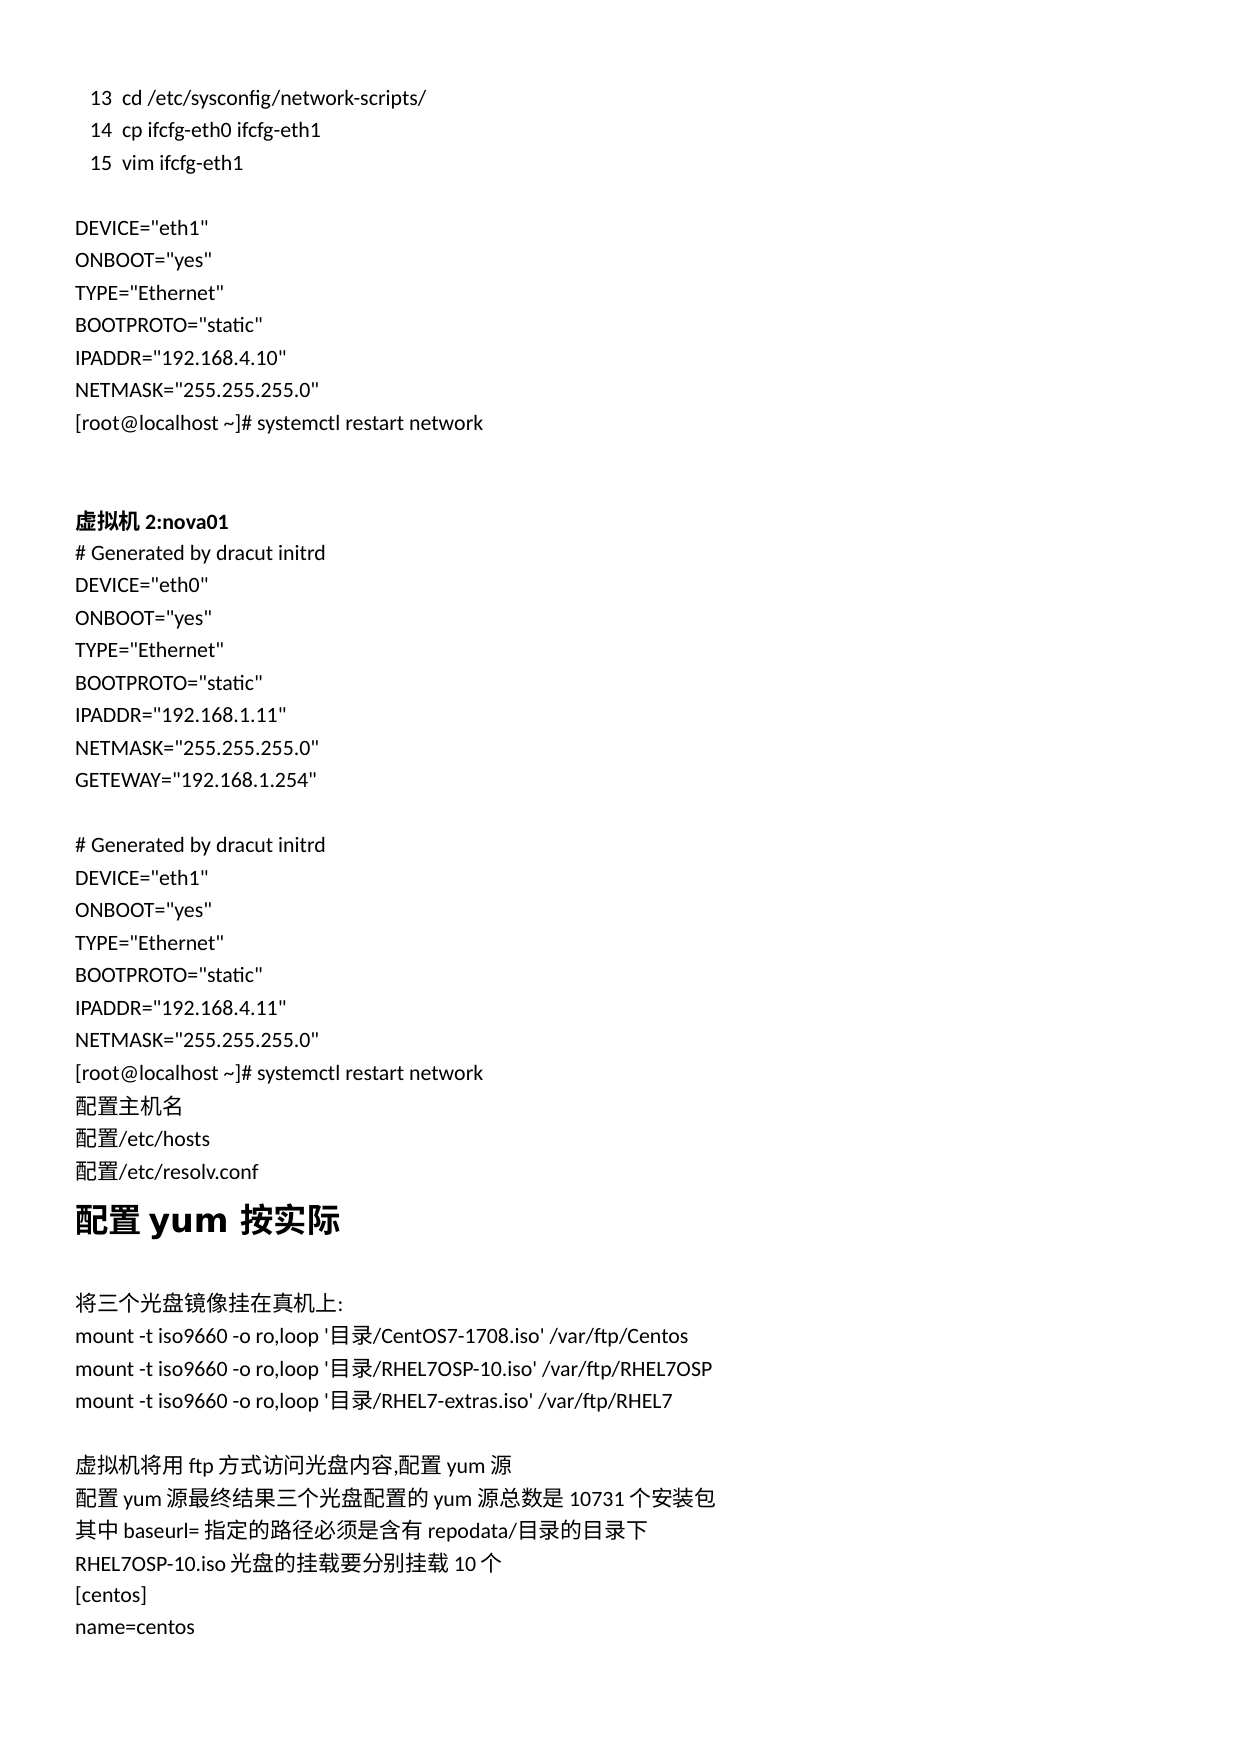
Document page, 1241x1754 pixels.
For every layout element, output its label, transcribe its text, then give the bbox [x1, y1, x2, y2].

text IPADDR="192.168.4.10" [75, 341, 1165, 373]
text 虚拟机将用ftp方式访问光盘内容,配置yum源 [75, 1448, 1165, 1480]
text 将三个光盘镜像挂在真机上: [75, 1285, 1165, 1318]
text 虚拟机2:nova01 [75, 503, 1165, 536]
text BOOTPROTO="static" [75, 958, 1165, 991]
text 配置主机名 [75, 1088, 1165, 1121]
subtitle 配置yum 按实际 [75, 1186, 1165, 1251]
text NETMASK="255.255.255.0" [75, 731, 1165, 763]
text RHEL7OSP-10.iso光盘的挂载要分别挂载10个 [75, 1545, 1165, 1578]
text # Generated by dracut initrd [75, 536, 1165, 568]
text IPADDR="192.168.4.11" [75, 991, 1165, 1023]
text BOOTPROTO="static" [75, 666, 1165, 698]
text BOOTPROTO="static" [75, 308, 1165, 341]
text 14 cp ifcfg-eth0 ifcfg-eth1 [75, 113, 1165, 146]
text ONBOOT="yes" [75, 243, 1165, 276]
text mount -t iso9660 -o ro,loop '目录/RHEL7-extras.iso' /var/ftp/RHEL7 [75, 1383, 1165, 1415]
text DEVICE="eth0" [75, 568, 1165, 601]
text [root@localhost ~]# systemctl restart network [75, 406, 1165, 438]
text ONBOOT="yes" [75, 601, 1165, 633]
text mount -t iso9660 -o ro,loop '目录/RHEL7OSP-10.iso' /var/ftp/RHEL7OSP [75, 1350, 1165, 1383]
text GETEWAY="192.168.1.254" [75, 763, 1165, 796]
text name=centos [75, 1610, 1165, 1643]
text 配置/etc/hosts [75, 1121, 1165, 1153]
text NETMASK="255.255.255.0" [75, 373, 1165, 406]
text [centos] [75, 1578, 1165, 1610]
text 15 vim ifcfg-eth1 [75, 146, 1165, 178]
text TYPE="Ethernet" [75, 633, 1165, 666]
text TYPE="Ethernet" [75, 926, 1165, 958]
text 其中baseurl= 指定的路径必须是含有repodata/目录的目录下 [75, 1513, 1165, 1545]
text TYPE="Ethernet" [75, 276, 1165, 308]
text 配置/etc/resolv.conf [75, 1153, 1165, 1186]
text NETMASK="255.255.255.0" [75, 1023, 1165, 1056]
text [root@localhost ~]# systemctl restart network [75, 1056, 1165, 1088]
text ONBOOT="yes" [75, 893, 1165, 926]
text 配置yum源最终结果三个光盘配置的yum 源总数是10731个安装包 [75, 1480, 1165, 1513]
text IPADDR="192.168.1.11" [75, 698, 1165, 731]
text mount -t iso9660 -o ro,loop '目录/CentOS7-1708.iso' /var/ftp/Centos [75, 1318, 1165, 1350]
text DEVICE="eth1" [75, 861, 1165, 893]
text # Generated by dracut initrd [75, 828, 1165, 861]
text 13 cd /etc/sysconfig/network-scripts/ [75, 81, 1165, 113]
text DEVICE="eth1" [75, 211, 1165, 243]
